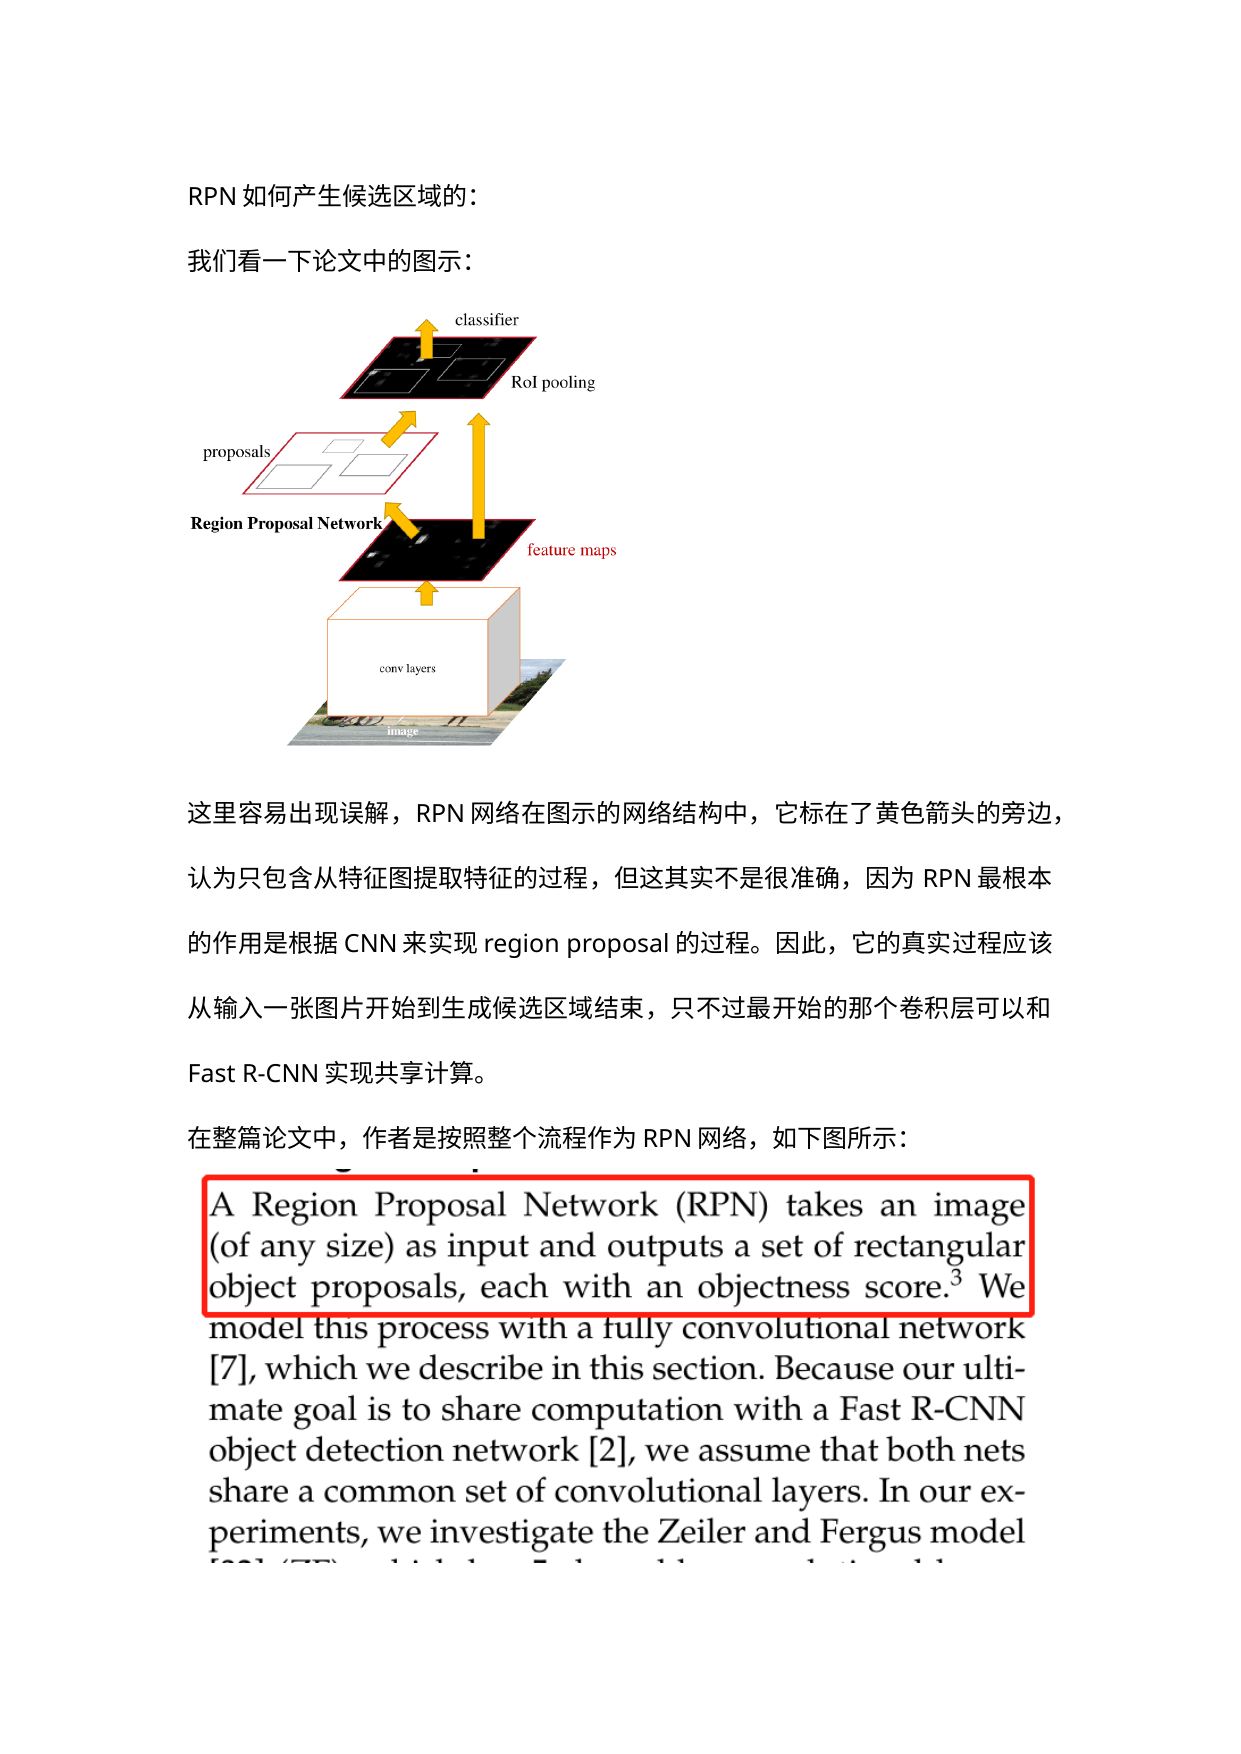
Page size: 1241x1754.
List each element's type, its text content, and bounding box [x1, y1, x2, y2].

picture [187, 1169, 1053, 1563]
text 这里容易出现误解，RPN网络在图示的网络结构中，它标在了黄色箭头的旁边，认为只包含从特征图提取特征的过程，但这其实不是很准确，因为RPN最根本的作用是根据CNN来实现region proposal的过程。因此，它的真实过程应该从输入一张图片开始到生成候选区域结束，只不过最开始的那个卷积层可以和Fast R-CNN实现共享计算。 [187, 779, 1053, 1104]
text 我们看一下论文中的图示： [187, 227, 1053, 292]
text RPN如何产生候选区域的： [187, 162, 1053, 227]
text 在整篇论文中，作者是按照整个流程作为RPN网络，如下图所示： [187, 1104, 1053, 1169]
picture [187, 292, 620, 756]
